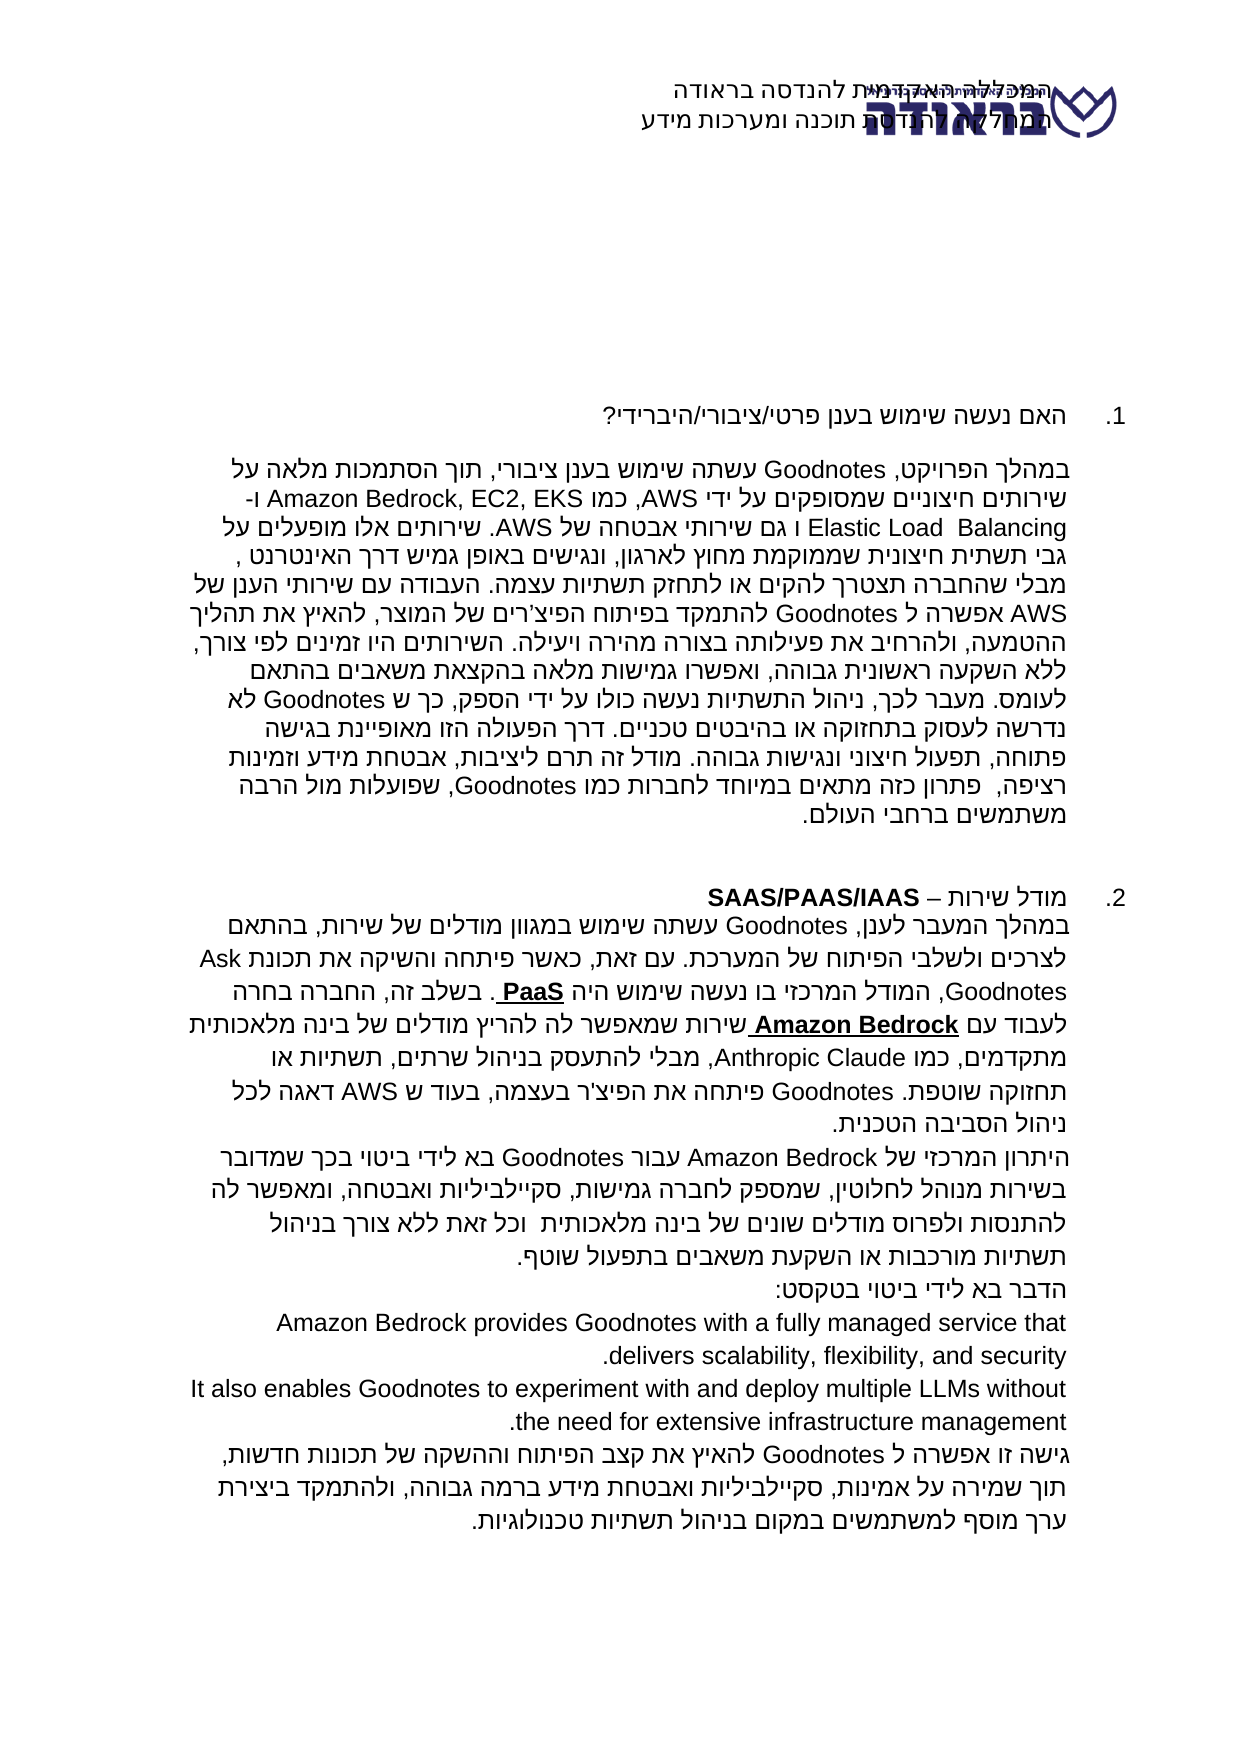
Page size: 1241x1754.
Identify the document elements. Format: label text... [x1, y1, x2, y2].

text היתרון המרכזי של Amazon Bedrock עבור Goodnotes בא לידי ביטוי בכך שמדובר בשירות מנוהל לחלוטין, שמספק לחברה גמישות, סקיילביליות ואבטחה, ומאפשר לה להתנסות ולפרוס מודלים שונים של בינה מלאכותית וכל זאת ללא צורך בניהול תשתיות מורכבות או השקעת משאבים בתפעול שוטף. הדבר בא לידי ביטוי בטקסט: Amazon Bedrock provides Goodnotes with a fully managed service that delivers scalability, flexibility, and security. It also enables Goodnotes to experiment with and deploy multiple LLMs without the need for extensive infrastructure management. [187, 1142, 1105, 1435]
text גישה זו אפשרה ל Goodnotes להאיץ את קצב הפיתוח וההשקה של תכונות חדשות, תוך שמירה על אמינות, סקיילביליות ואבטחת מידע ברמה גבוהה, ולהתמקד ביצירת ערך מוסף למשתמשים במקום בניהול תשתיות טכנולוגיות. [187, 1440, 1105, 1534]
text במהלך הפרויקט, Goodnotes עשתה שימוש בענן ציבורי, תוך הסתמכות מלאה על שירותים חיצוניים שמסופקים על ידי AWS, כמו Amazon Bedrock, EC2, EKS ו-Elastic Load Balancing ו גם שירותי אבטחה של AWS. שירותים אלו מופעלים על גבי תשתית חיצונית שממוקמת מחוץ לארגון, ונגישים באופן גמיש דרך האינטרנט , מבלי שהחברה תצטרך להקים או לתחזק תשתיות עצמה. העבודה עם שירותי הענן של AWS אפשרה ל Goodnotes להתמקד בפיתוח הפיצ’רים של המוצר, להאיץ את תהליך ההטמעה, ולהרחיב את פעילותה בצורה מהירה ויעילה. השירותים היו זמינים לפי צורך, ללא השקעה ראשונית גבוהה, ואפשרו גמישות מלאה בהקצאת משאבים בהתאם לעומס. מעבר לכך, ניהול התשתיות נעשה כולו על ידי הספק, כך ש Goodnotes לא נדרשה לעסוק בתחזוקה או בהיבטים טכניים. דרך הפעולה הזו מאופיינת בגישה פתוחה, תפעול חיצוני ונגישות גבוהה. מודל זה תרם ליציבות, אבטחת מידע וזמינות רציפה, פתרון כזה מתאים במיוחד לחברות כמו Goodnotes, שפועלות מול הרבה משתמשים ברחבי העולם. [187, 455, 1105, 829]
list האם נעשה שימוש בענן פרטי/ציבורי/היברידי? [187, 401, 1105, 430]
text במהלך המעבר לענן, Goodnotes עשתה שימוש במגוון מודלים של שירות, בהתאם לצרכים ולשלבי הפיתוח של המערכת. עם זאת, כאשר פיתחה והשיקה את תכונת Ask Goodnotes, המודל המרכזי בו נעשה שימוש היה PaaS . בשלב זה, החברה בחרה לעבוד עם Amazon Bedrock שירות שמאפשר לה להריץ מודלים של בינה מלאכותית מתקדמים, כמו Anthropic Claude, מבלי להתעסק בניהול שרתים, תשתיות או תחזוקה שוטפת. Goodnotes פיתחה את הפיצ'ר בעצמה, בעוד ש AWS דאגה לכל ניהול הסביבה הטכנית. [187, 911, 1105, 1138]
list מודל שירות – SAAS/PAAS/IAAS [187, 883, 1105, 911]
picture [858, 79, 1123, 143]
